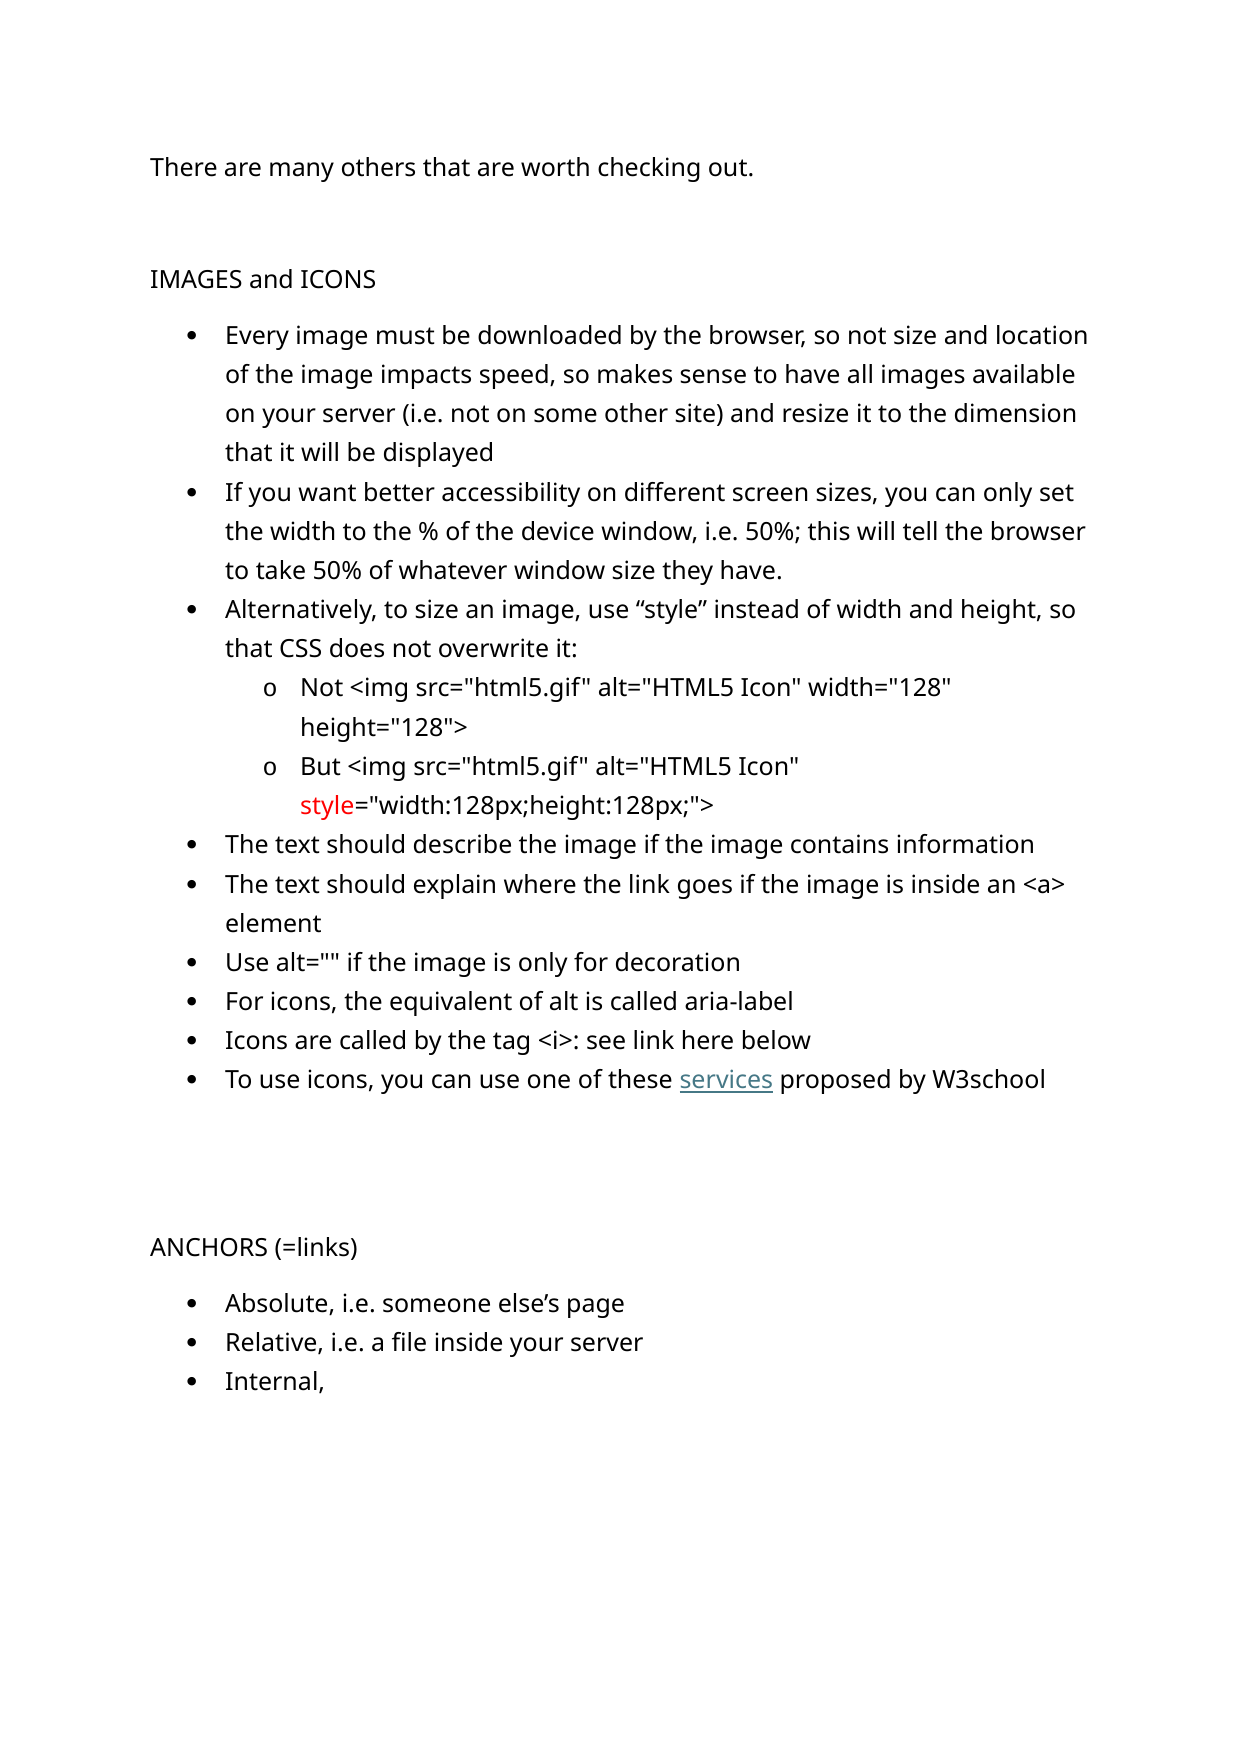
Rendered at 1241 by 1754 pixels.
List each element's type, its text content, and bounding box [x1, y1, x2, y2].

list But <img src="html5.gif" alt="HTML5 Icon" style="width:128px;height:128px;"> [262, 748, 1090, 822]
list Internal, [187, 1364, 1090, 1398]
list Every image must be downloaded by the browser, so not size and location of the image impacts speed, so makes sense to have all images available on your server (i.e. not on some other site) and resize it to the dimension that it will be displayed [187, 317, 1090, 469]
list The text should describe the image if the image contains information [187, 827, 1090, 861]
list Not <img src="html5.gif" alt="HTML5 Icon" width="128" height="128"> [262, 670, 1090, 743]
list Use alt="" if the image is only for decoration [187, 944, 1090, 979]
list Relative, i.e. a file inside your server [187, 1324, 1090, 1359]
list Alternatively, to size an image, use “style” instead of width and height, so that CSS does not overwrite it: [187, 592, 1090, 665]
list If you want better accessibility on different screen sizes, you can only set the width to the % of the device window, i.e. 50%; this will tell the browser to take 50% of whatever window size they have. [187, 474, 1090, 587]
list The text should explain where the link goes if the image is inside an <a> element [187, 866, 1090, 939]
text ANCHORS (=links) [150, 1229, 1090, 1264]
list Icons are called by the tag <i>: see link here below [187, 1023, 1090, 1057]
text There are many others that are worth checking out. [150, 150, 1090, 184]
text IMAGES and ICONS [150, 262, 1090, 296]
list For icons, the equivalent of alt is called aria-label [187, 984, 1090, 1018]
list Absolute, i.e. someone else’s page [187, 1285, 1090, 1319]
list To use icons, you can use one of these services proposed by W3school [187, 1062, 1090, 1096]
